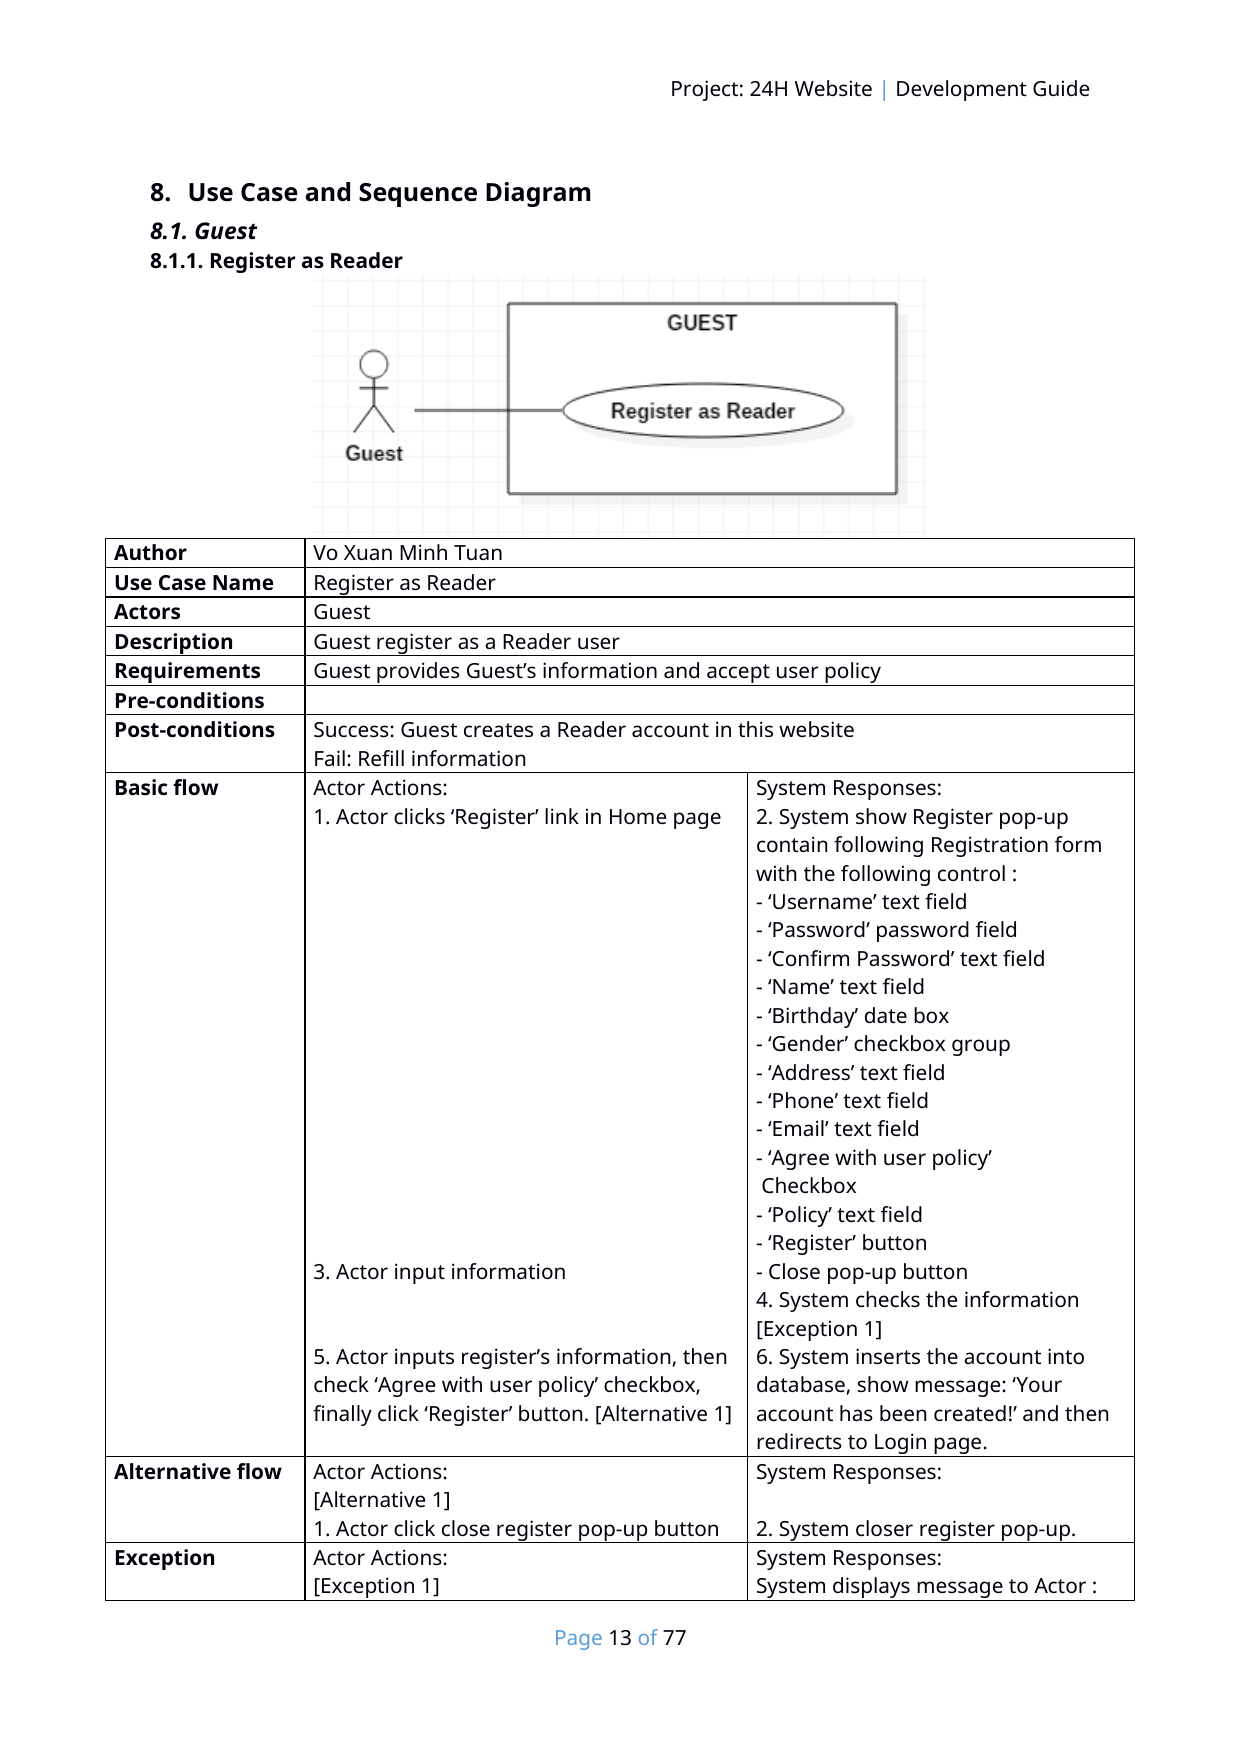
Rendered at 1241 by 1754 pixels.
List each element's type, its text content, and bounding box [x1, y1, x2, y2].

table_cell System Responses: 2. System show Register pop-up contain following Registration form with the following control : - ‘Username’ text field - ‘Password’ password field - ‘Confirm Password’ text field - ‘Name’ text field - ‘Birthday’ date box - ‘Gender’ checkbox group - ‘Address’ text field - ‘Phone’ text field - ‘Email’ text field - ‘Agree with user policy’ Checkbox - ‘Policy’ text field - ‘Register’ button - Close pop-up button 4. System checks the information [Exception 1] 6. System inserts the account into database, show message: ‘Your account has been created!’ and then redirects to Login page. [748, 773, 1134, 1456]
table_cell Actor Actions: 1. Actor clicks ‘Register’ link in Home page 3. Actor input information 5. Actor inputs register’s information, then check ‘Agree with user policy’ checkbox, finally click ‘Register’ button. [Alternative 1] [306, 773, 747, 1456]
table_header Vo Xuan Minh Tuan [306, 539, 1134, 567]
table_cell Guest [306, 598, 1134, 626]
table_cell Guest register as a Reader user [306, 627, 1134, 655]
table_cell Description [106, 627, 304, 655]
subtitle Use Case and Sequence Diagram [150, 175, 1090, 209]
picture [313, 275, 928, 538]
table_cell Alternative flow [106, 1457, 304, 1542]
table_cell Register as Reader [306, 568, 1134, 596]
table_cell Use Case Name [106, 568, 304, 596]
text 8.1. Guest [150, 215, 1090, 247]
table_cell Requirements [106, 656, 304, 685]
table_header Author [106, 539, 304, 567]
table_cell System Responses: 2. System closer register pop-up. [748, 1457, 1134, 1542]
text 8.1.1. Register as Reader [150, 247, 1090, 275]
table_cell [306, 686, 1134, 714]
table_cell Basic flow [106, 773, 304, 1456]
table_cell Pre-conditions [106, 686, 304, 714]
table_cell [306, 1543, 747, 1600]
table_cell Actors [106, 598, 304, 626]
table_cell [748, 1543, 1134, 1600]
table_cell Success: Guest creates a Reader account in this website Fail: Refill information [306, 715, 1134, 772]
table_cell Post-conditions [106, 715, 304, 772]
table_cell Guest provides Guest’s information and accept user policy [306, 656, 1134, 685]
table_cell Actor Actions: [Alternative 1] 1. Actor click close register pop-up button [306, 1457, 747, 1542]
table_cell Exception [106, 1543, 304, 1600]
